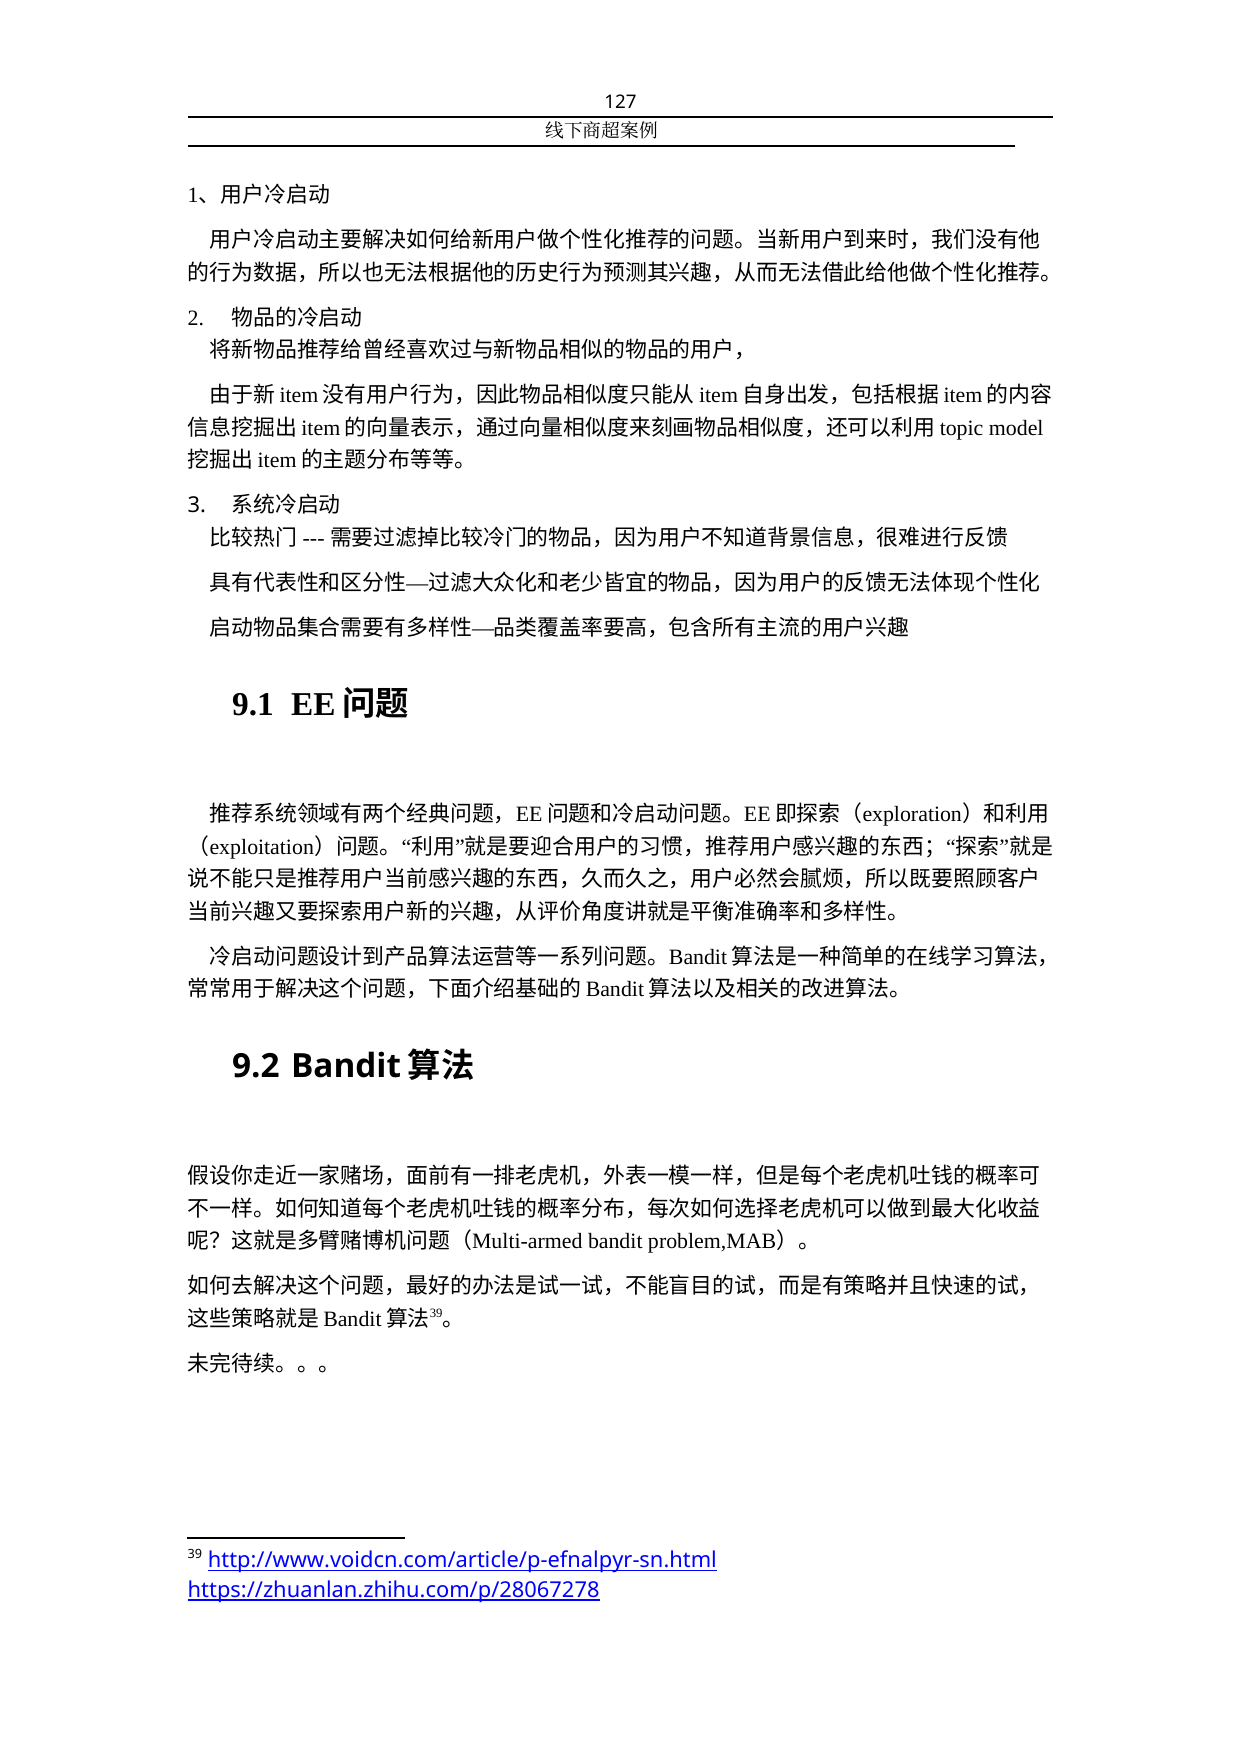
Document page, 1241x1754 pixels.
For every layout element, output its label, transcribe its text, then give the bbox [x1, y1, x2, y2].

text 假设你走近一家赌场，面前有一排老虎机，外表一模一样，但是每个老虎机吐钱的概率可不一样。如何知道每个老虎机吐钱的概率分布，每次如何选择老虎机可以做到最大化收益呢？这就是多臂赌博机问题（Multi-armed bandit problem,MAB）。 [187, 1158, 1053, 1256]
list 2. 物品的冷启动 [187, 299, 1053, 332]
list 3. 系统冷启动 [187, 487, 1053, 519]
text 将新物品推荐给曾经喜欢过与新物品相似的物品的用户， [187, 332, 1053, 364]
text 1、用户冷启动 [187, 177, 1053, 209]
text 启动物品集合需要有多样性—品类覆盖率要高，包含所有主流的用户兴趣 [187, 609, 1053, 642]
text 冷启动问题设计到产品算法运营等一系列问题。Bandit算法是一种简单的在线学习算法，常常用于解决这个问题，下面介绍基础的Bandit算法以及相关的改进算法。 [187, 938, 1053, 1003]
text 如何去解决这个问题，最好的办法是试一试，不能盲目的试，而是有策略并且快速的试，这些策略就是Bandit算法。 [187, 1268, 1053, 1333]
text 比较热门 --- 需要过滤掉比较冷门的物品，因为用户不知道背景信息，很难进行反馈 [187, 519, 1053, 552]
text 具有代表性和区分性—过滤大众化和老少皆宜的物品，因为用户的反馈无法体现个性化 [187, 564, 1053, 597]
subtitle Bandit算法 [232, 1031, 1053, 1096]
text 用户冷启动主要解决如何给新用户做个性化推荐的问题。当新用户到来时，我们没有他的行为数据，所以也无法根据他的历史行为预测其兴趣，从而无法借此给他做个性化推荐。 [187, 222, 1053, 287]
subtitle EE问题 [232, 669, 1053, 734]
text 未完待续。。。 [187, 1346, 1053, 1378]
text 由于新item没有用户行为，因此物品相似度只能从item自身出发，包括根据item的内容信息挖掘出item的向量表示，通过向量相似度来刻画物品相似度，还可以利用topic model挖掘出item的主题分布等等。 [187, 377, 1053, 474]
text 推荐系统领域有两个经典问题，EE问题和冷启动问题。EE即探索（exploration）和利用（exploitation）问题。“利用”就是要迎合用户的习惯，推荐用户感兴趣的东西；“探索”就是说不能只是推荐用户当前感兴趣的东西，久而久之，用户必然会腻烦，所以既要照顾客户当前兴趣又要探索用户新的兴趣，从评价角度讲就是平衡准确率和多样性。 [187, 796, 1053, 926]
